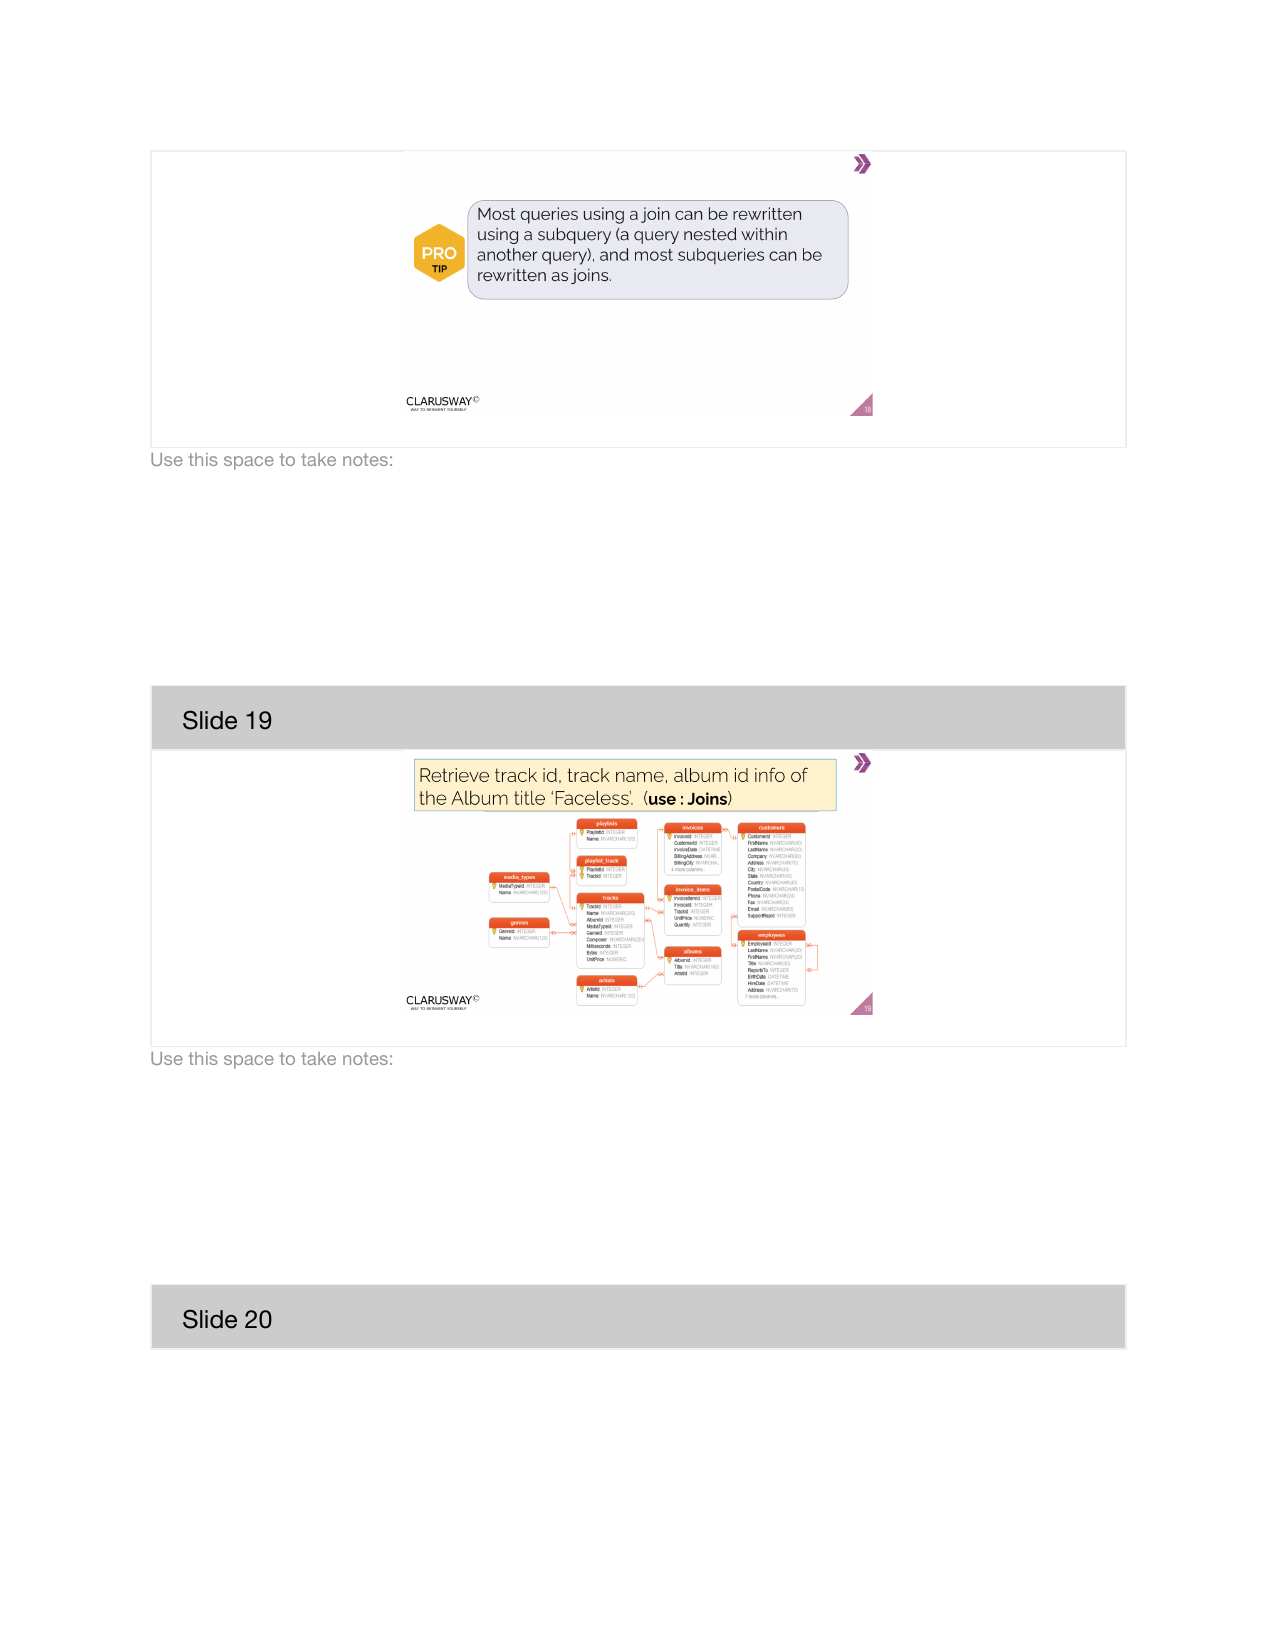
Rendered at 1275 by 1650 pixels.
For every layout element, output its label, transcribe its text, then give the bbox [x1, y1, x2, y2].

table_cell [152, 152, 1125, 447]
text Use this space to take notes: [150, 1047, 1125, 1071]
picture [403, 750, 873, 1015]
table_header Slide 20 [152, 1285, 1125, 1348]
picture [403, 151, 873, 416]
text Use this space to take notes: [150, 448, 1125, 472]
table_cell [152, 751, 1125, 1046]
table_header Slide 19 [152, 686, 1125, 749]
